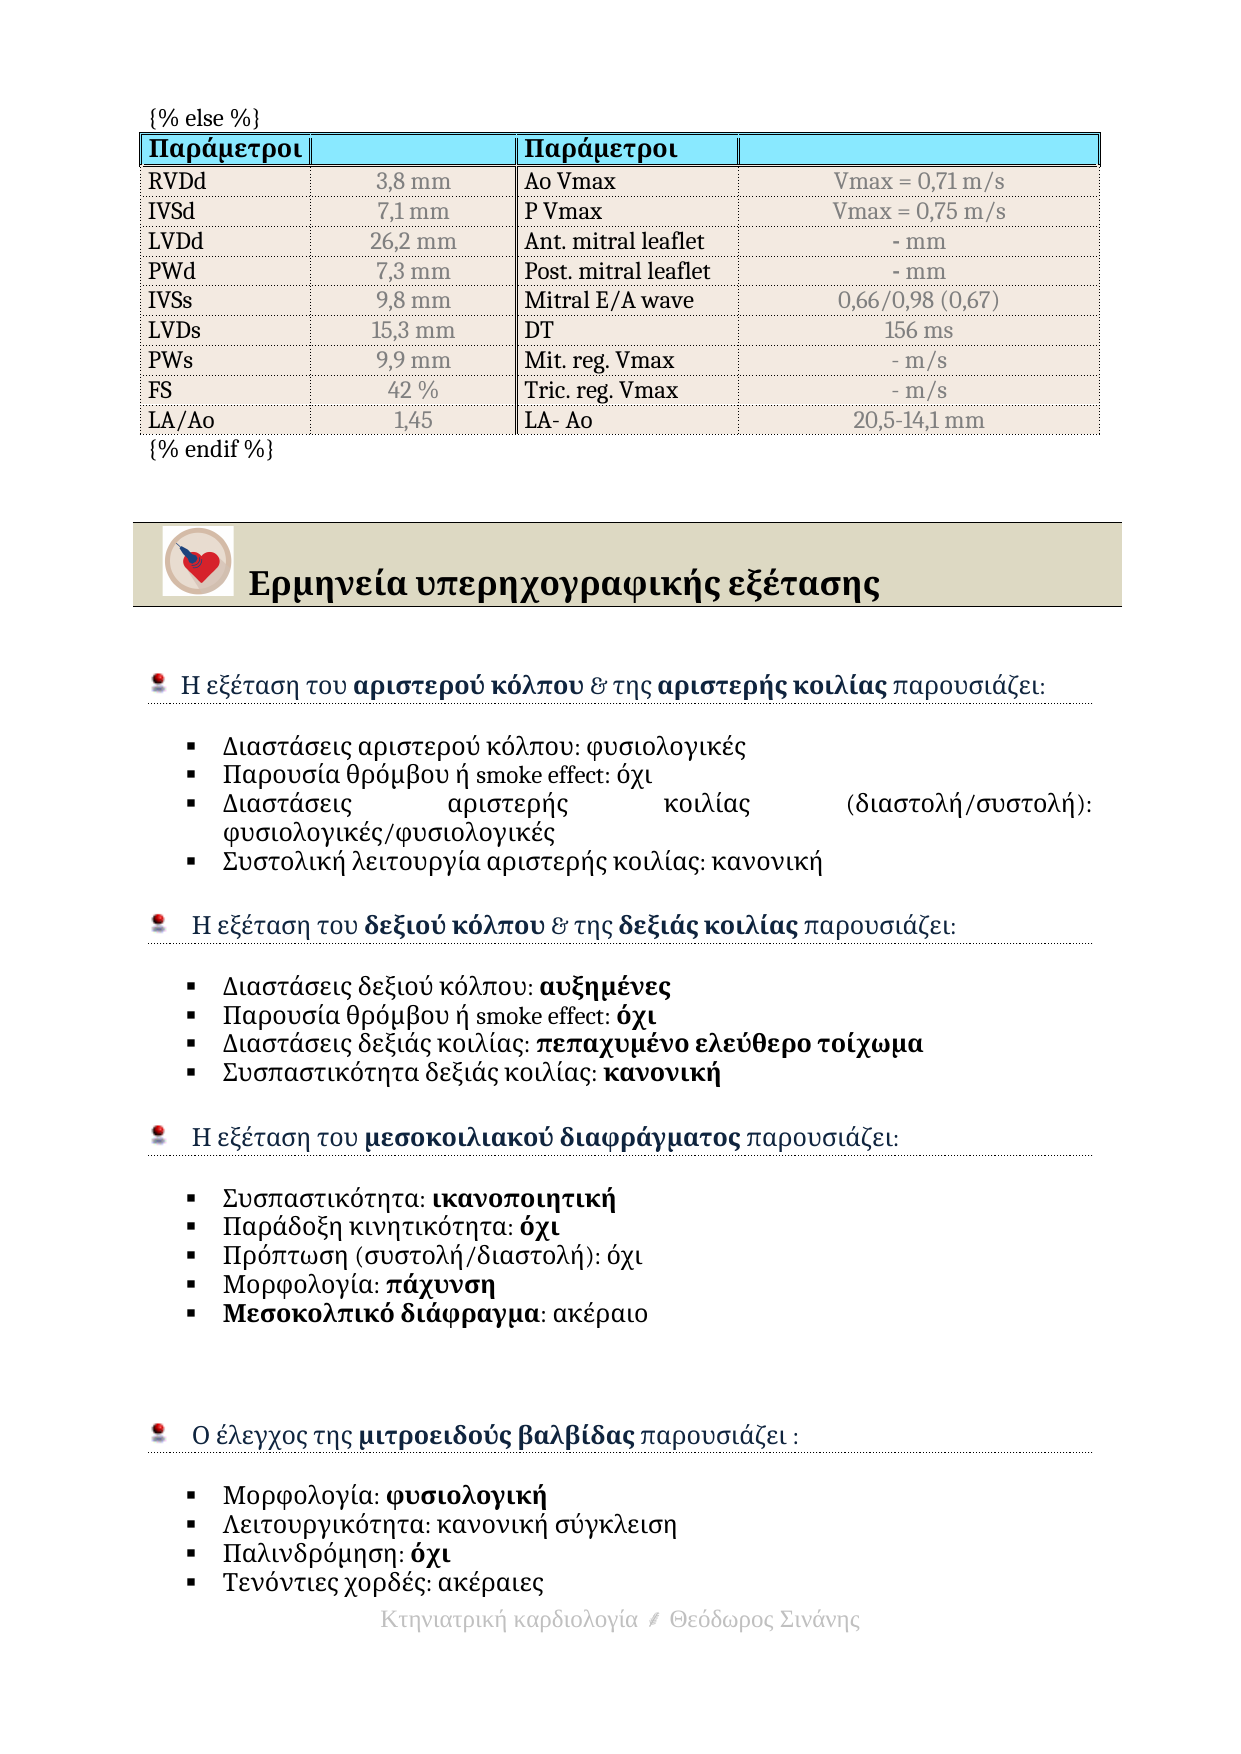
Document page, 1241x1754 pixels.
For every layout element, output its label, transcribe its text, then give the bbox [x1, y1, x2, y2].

table_cell 156 ms [738, 315, 1100, 345]
subtitle Ερμηνεία υπερηχογραφικής εξέτασης [133, 523, 1122, 606]
table_cell 7,3 mm [310, 256, 515, 285]
table_cell RVDd [140, 164, 310, 196]
text Η εξέταση του δεξιού κόλπου & της δεξιάς κοιλίας παρουσιάζει: [148, 905, 1092, 944]
table_cell - m/s [738, 375, 1100, 404]
table_cell 9,8 mm [310, 285, 515, 315]
picture [147, 1414, 170, 1445]
list Συσπαστικότητα δεξιάς κοιλίας: κανονική [185, 1059, 1092, 1088]
table_cell Mitral E/A wave [518, 285, 738, 315]
list Μορφολογία: φυσιολογική [185, 1482, 1092, 1511]
table_cell 9,9 mm [310, 345, 515, 375]
picture [147, 1116, 170, 1147]
picture [162, 526, 234, 596]
table_cell IVSd [140, 196, 310, 226]
list Διαστάσεις δεξιού κόλπου: αυξημένες [185, 973, 1092, 1002]
table_cell 42 % [310, 375, 515, 404]
table_cell - mm [738, 226, 1100, 256]
list Διαστάσεις αριστερής κοιλίας (διαστολή/συστολή): φυσιολογικές/φυσιολογικές [185, 790, 1092, 848]
list Πρόπτωση (συστολή/διαστολή): όχι [185, 1242, 1092, 1271]
table_cell PWs [140, 345, 310, 375]
table_cell Post. mitral leaflet [518, 256, 738, 285]
table_cell 20,5-14,1 mm [738, 405, 1100, 434]
list Λειτουργικότητα: κανονική σύγκλειση [185, 1511, 1092, 1540]
text {% endif %} [148, 435, 1092, 464]
table_cell IVSs [140, 285, 310, 315]
picture [147, 664, 170, 695]
list Παρουσία θρόμβου ή smoke effect: όχι [185, 761, 1092, 790]
table_cell - mm [738, 256, 1100, 285]
list Διαστάσεις δεξιάς κοιλίας: πεπαχυμένο ελεύθερο τοίχωμα [185, 1030, 1092, 1059]
table_header Παράμετροι [517, 135, 738, 164]
table_cell 7,1 mm [310, 196, 515, 226]
table_header [738, 135, 1098, 164]
table_cell FS [140, 375, 310, 404]
picture [147, 905, 170, 935]
table_header Παράμετροι [142, 135, 310, 164]
text Η εξέταση του μεσοκοιλιακού διαφράγματος παρουσιάζει: [148, 1117, 1092, 1156]
table_cell Ao Vmax [518, 167, 738, 196]
table_cell LA- Ao [518, 405, 738, 434]
table_cell DT [518, 315, 738, 345]
list Μεσοκολπικό διάφραγμα: ακέραιο [185, 1299, 1092, 1328]
table_cell LVDd [140, 226, 310, 256]
list Μορφολογία: πάχυνση [185, 1271, 1092, 1299]
table_cell Mit. reg. Vmax [518, 345, 738, 375]
table_cell 0,66/0,98 (0,67) [738, 285, 1100, 315]
table_cell Tric. reg. Vmax [518, 375, 738, 404]
table_cell 15,3 mm [310, 315, 515, 345]
list Συσπαστικότητα: ικανοποιητική [185, 1184, 1092, 1213]
table_cell LVDs [140, 315, 310, 345]
list Συστολική λειτουργία αριστερής κοιλίας: κανονική [185, 848, 1092, 876]
list Διαστάσεις αριστερού κόλπου: φυσιολογικές [185, 733, 1092, 761]
text {% else %} [148, 103, 1092, 132]
list Παρουσία θρόμβου ή smoke effect: όχι [185, 1002, 1092, 1030]
table_cell 1,45 [310, 405, 515, 434]
table_cell PWd [140, 256, 310, 285]
table_cell Vmax = 0,75 m/s [738, 196, 1100, 226]
table_cell Vmax = 0,71 m/s [738, 164, 1100, 196]
table_cell 26,2 mm [310, 226, 515, 256]
table_cell LA/Ao [140, 405, 310, 434]
text Ο έλεγχος της μιτροειδούς βαλβίδας παρουσιάζει : [148, 1414, 1092, 1453]
table_cell P Vmax [518, 196, 738, 226]
table_cell Ant. mitral leaflet [518, 226, 738, 256]
list Τενόντιες χορδές: ακέραιες [185, 1568, 1092, 1597]
table_cell - m/s [738, 345, 1100, 375]
table_cell 3,8 mm [310, 167, 515, 196]
list Παλινδρόμηση: όχι [185, 1540, 1092, 1568]
list Παράδοξη κινητικότητα: όχι [185, 1213, 1092, 1242]
text Η εξέταση του αριστερού κόλπου & της αριστερής κοιλίας παρουσιάζει: [148, 665, 1092, 704]
table_header [310, 133, 517, 164]
